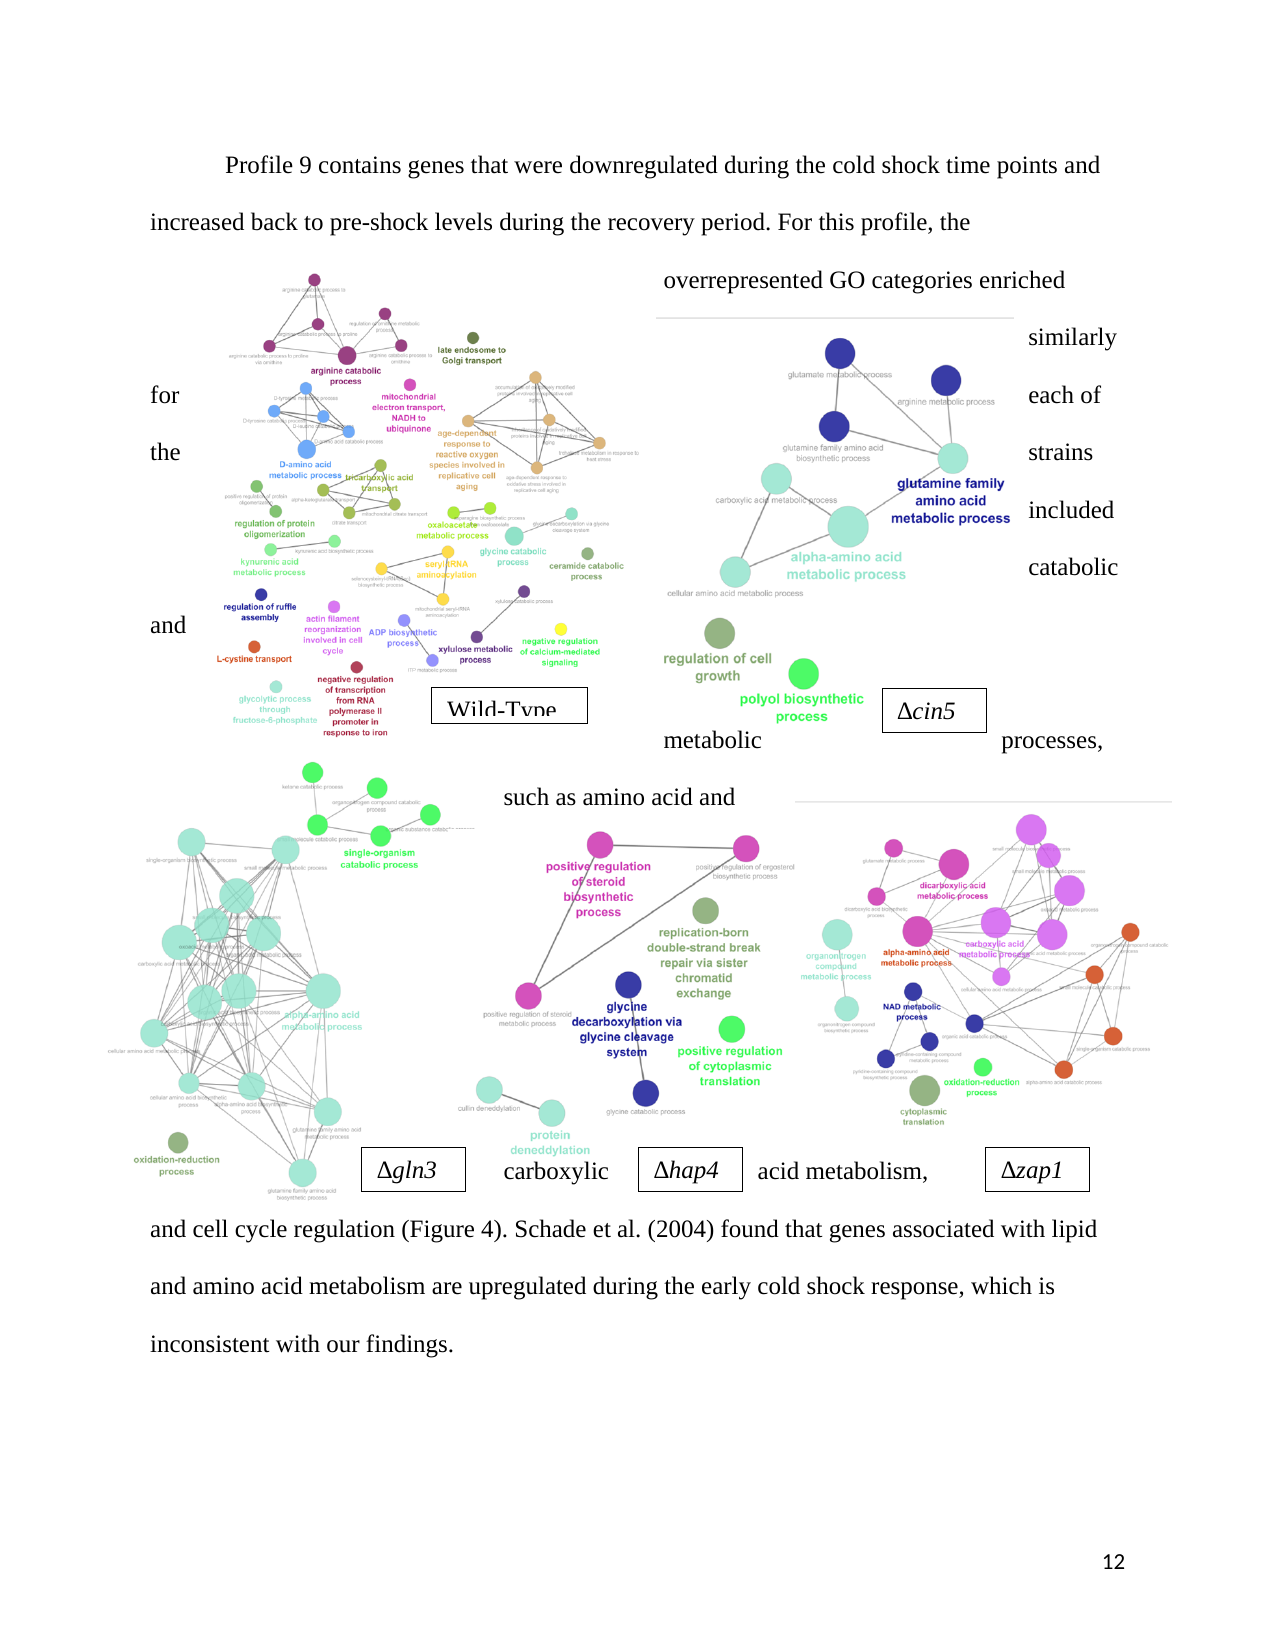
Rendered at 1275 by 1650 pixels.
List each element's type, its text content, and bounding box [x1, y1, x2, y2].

text Profile 9 contains genes that were downregulated during the cold shock time points and increased back to pre-shock levels during the recovery period. For this profile, the overrepresented GO categories enriched similarly for each of the strains included catabolic and metabolic processes, such as amino acid and carboxylic acid metabolism, and cell cycle regulation (Figure 4). Schade et al. (2004) found that genes associated with lipid and amino acid metabolism are upregulated during the early cold shock response, which is inconsistent with our findings. [150, 1128, 1125, 1357]
picture [84, 759, 1172, 1202]
picture [205, 263, 649, 742]
picture [656, 317, 1014, 724]
picture [883, 689, 986, 724]
picture [639, 1148, 742, 1157]
